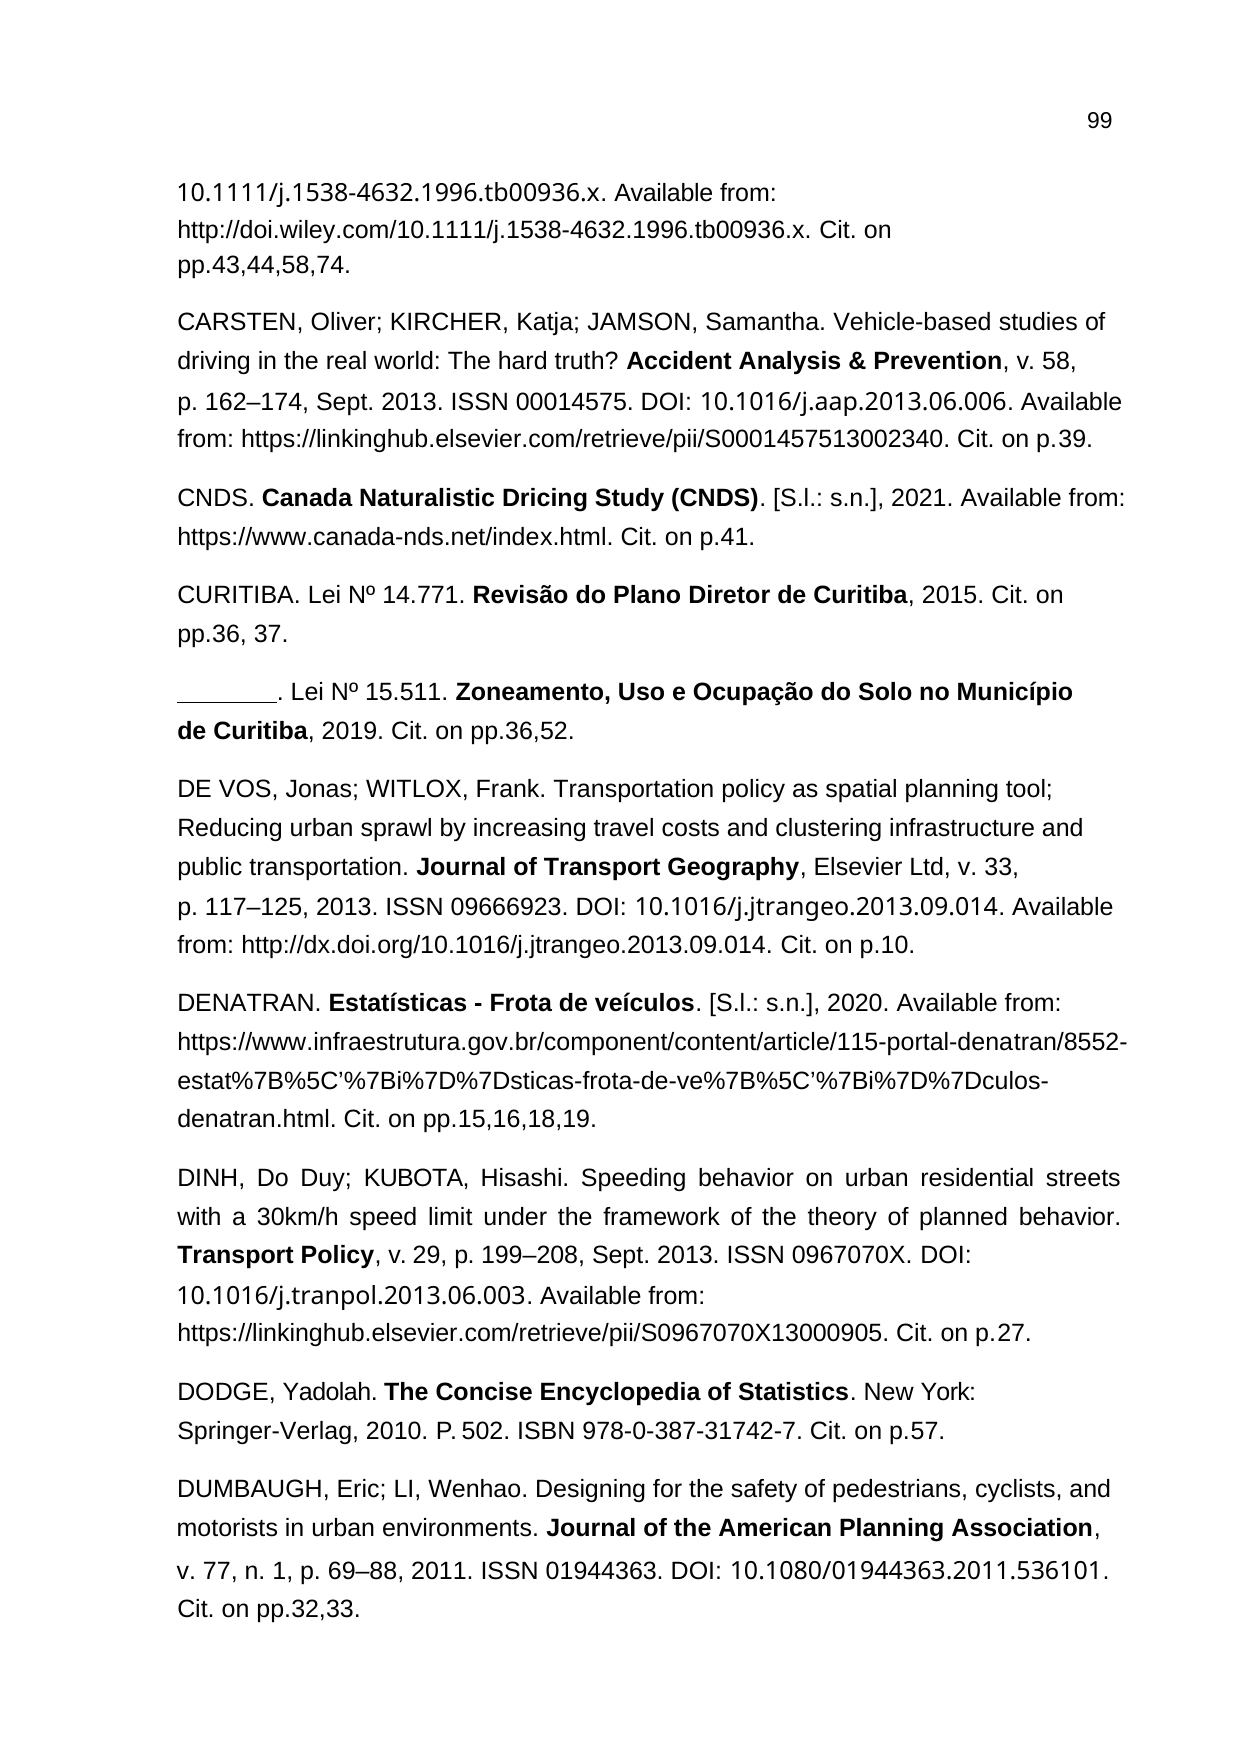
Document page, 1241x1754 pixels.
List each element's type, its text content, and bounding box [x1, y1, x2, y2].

text https://linkinghub.elsevier.com/retrieve/pii/S0967070X13000905. Cit. on p.27. [177, 1318, 1167, 1347]
text . Lei Nº 15.511. Zoneamento, Uso e Ocupação do Solo no Município de Curitiba, 2019. Cit. on pp.36,52. [177, 677, 1107, 744]
text DE VOS, Jonas; WITLOX, Frank. Transportation policy as spatial planning tool; Reducing urban sprawl by increasing travel costs and clustering infrastructure and public transportation. Journal of Transport Geography, Elsevier Ltd, v. 33, [177, 774, 1086, 880]
text CARSTEN, Oliver; KIRCHER, Katja; JAMSON, Samantha. Vehicle-based studies of driving in the real world: The hard truth? Accident Analysis & Prevention, v. 58, [177, 307, 1131, 375]
text 10.1016/j.tranpol.2013.06.003. Available from: [176, 1279, 1167, 1311]
text from: https://linkinghub.elsevier.com/retrieve/pii/S0001457513002340. Cit. on p.39. [177, 424, 1167, 453]
text CURITIBA. Lei Nº 14.771. Revisão do Plano Diretor de Curitiba, 2015. Cit. on pp.36, 37. [177, 580, 1119, 647]
text DENATRAN. Estatísticas - Frota de veículos. [S.l.: s.n.], 2020. Available from: https://www.infraestrutura.gov.br/component/content/article/115-portal-denatran/8552- estat%7B%5C’%7Bi%7D%7Dsticas-frota-de-ve%7B%5C’%7Bi%7D%7Dculos- denatran.html. Cit. on pp.15,16,18,19. [177, 988, 1129, 1133]
text DINH, Do Duy; KUBOTA, Hisashi. Speeding behavior on urban residential streets with a 30km/h speed limit under the framework of the theory of planned behavior. Transport Policy, v. 29, p. 199–208, Sept. 2013. ISSN 0967070X. DOI: [177, 1163, 1122, 1269]
text p. 162–174, Sept. 2013. ISSN 00014575. DOI: 10.1016/j.aap.2013.06.006. Available [177, 385, 1167, 416]
text p. 117–125, 2013. ISSN 09666923. DOI: 10.1016/j.jtrangeo.2013.09.014. Available [177, 890, 1167, 922]
text DUMBAUGH, Eric; LI, Wenhao. Designing for the safety of pedestrians, cyclists, and motorists in urban environments. Journal of the American Planning Association, v. 77, n. 1, p. 69–88, 2011. ISSN 01944363. DOI: 10.1080/01944363.2011.536101. [176, 1474, 1114, 1586]
text from: http://dx.doi.org/10.1016/j.jtrangeo.2013.09.014. Cit. on p.10. [177, 929, 1167, 958]
text Cit. on pp.32,33. [177, 1598, 1167, 1623]
text CNDS. Canada Naturalistic Dricing Study (CNDS). [S.l.: s.n.], 2021. Available from: https://www.canada-nds.net/index.html. Cit. on p.41. [177, 483, 1127, 550]
text DODGE, Yadolah. The Concise Encyclopedia of Statistics. New York: Springer-Verlag, 2010. P. 502. ISBN 978-0-387-31742-7. Cit. on p.57. [177, 1377, 977, 1444]
text 10.1111/j.1538-4632.1996.tb00936.x. Available from: http://doi.wiley.com/10.1111/j.1538-4632.1996.tb00936.x. Cit. on pp.43,44,58,74. [176, 175, 1065, 278]
